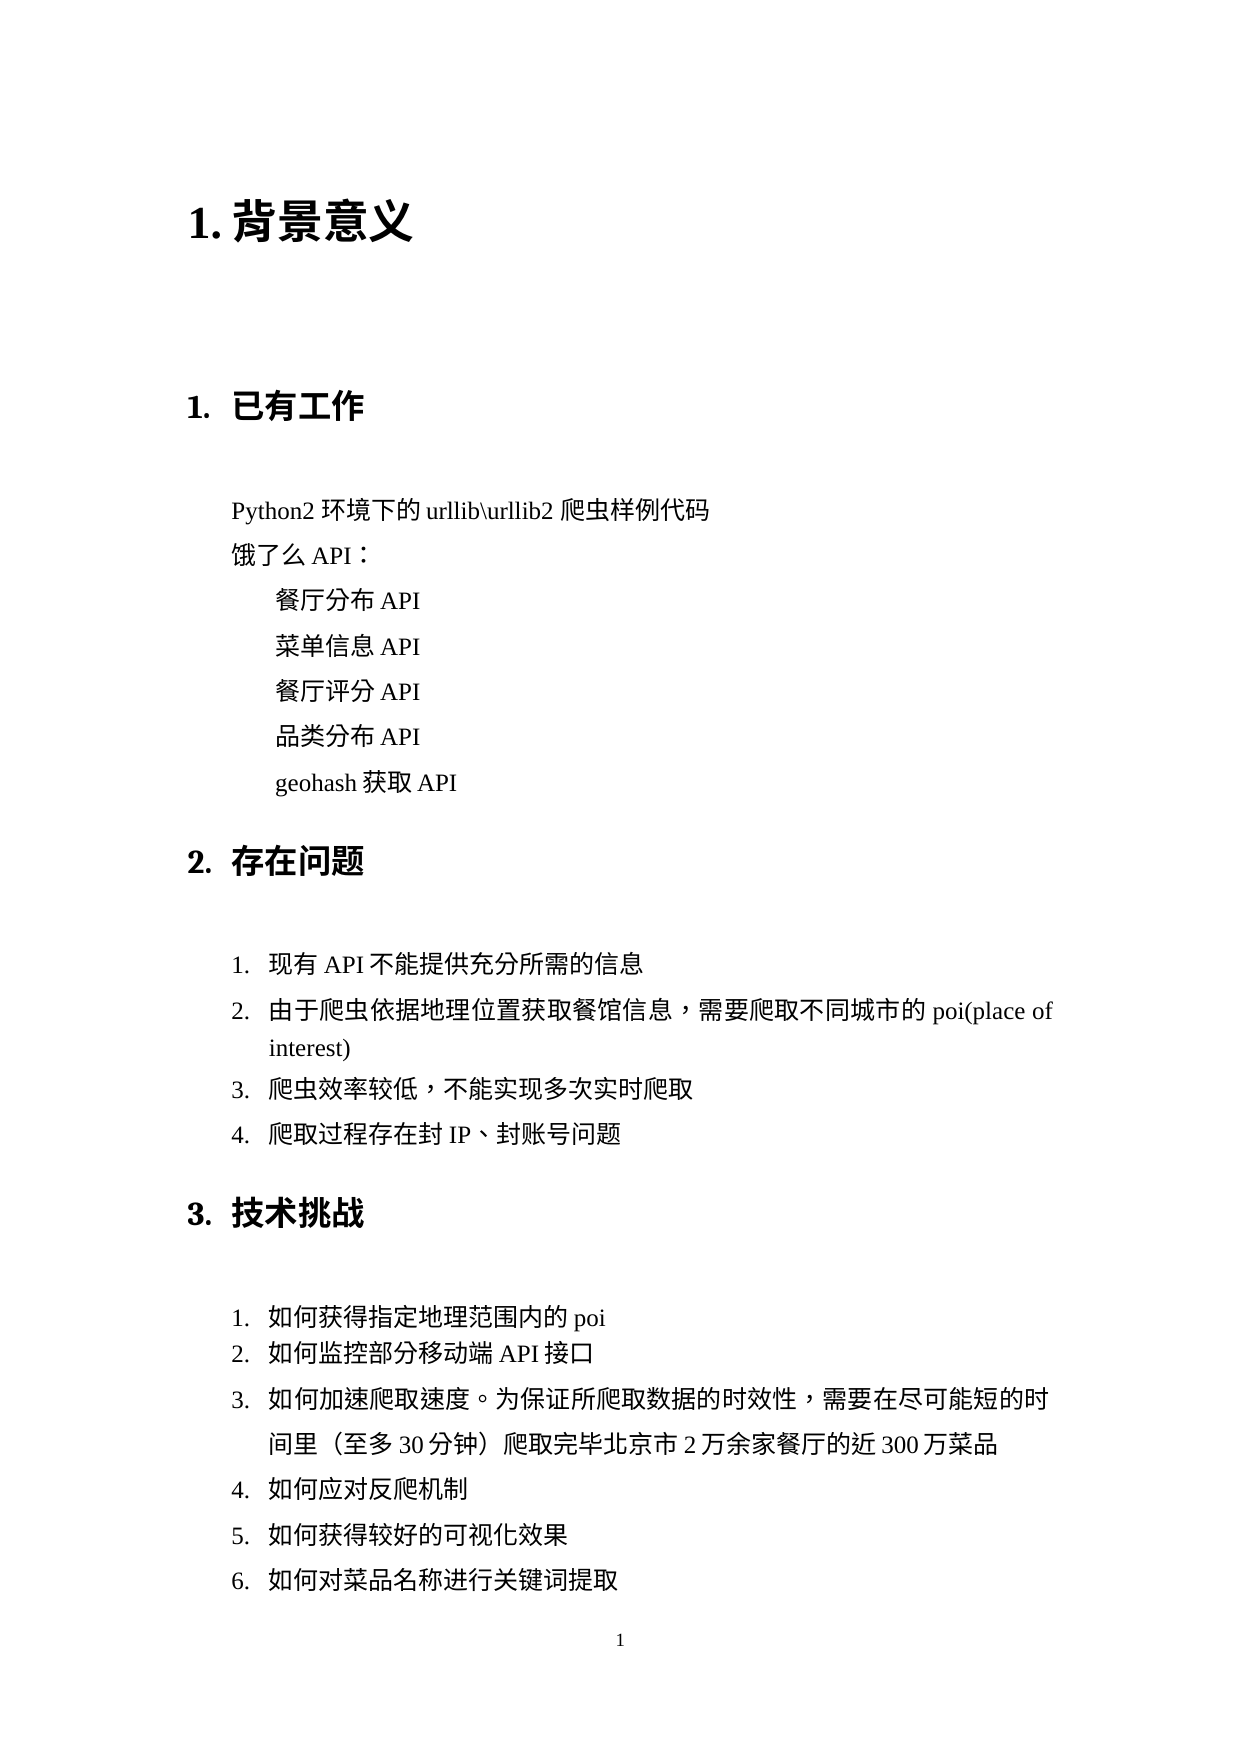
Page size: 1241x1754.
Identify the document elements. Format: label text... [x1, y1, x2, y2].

text Python2 环境下的urllib\urllib2 爬虫样例代码 [187, 490, 1053, 526]
list 如何加速爬取速度。为保证所爬取数据的时效性，需要在尽可能短的时间里（至多30分钟）爬取完毕北京市2万余家餐厅的近300万菜品 [231, 1379, 1053, 1461]
text 饿了么API： [187, 535, 1053, 572]
list 由于爬虫依据地理位置获取餐馆信息，需要爬取不同城市的poi(place of interest) [231, 990, 1053, 1062]
text 餐厅分布API [231, 581, 1053, 617]
list 现有API不能提供充分所需的信息 [231, 945, 1053, 981]
text geohash获取API [231, 762, 1053, 798]
list 爬取过程存在封IP、封账号问题 [231, 1115, 1053, 1151]
list 如何获得指定地理范围内的poi [231, 1298, 1053, 1334]
list 爬虫效率较低，不能实现多次实时爬取 [231, 1069, 1053, 1106]
subtitle 已有工作 [187, 380, 1053, 428]
list 如何应对反爬机制 [231, 1470, 1053, 1506]
subtitle 存在问题 [187, 834, 1053, 883]
list 如何获得较好的可视化效果 [231, 1515, 1053, 1551]
text 餐厅评分API [231, 671, 1053, 708]
list 如何对菜品名称进行关键词提取 [231, 1560, 1053, 1597]
list 如何监控部分移动端API接口 [231, 1334, 1053, 1370]
subtitle 背景意义 [187, 185, 1053, 252]
subtitle 技术挑战 [187, 1187, 1053, 1235]
text 菜单信息API [231, 626, 1053, 662]
text 品类分布API [231, 717, 1053, 753]
